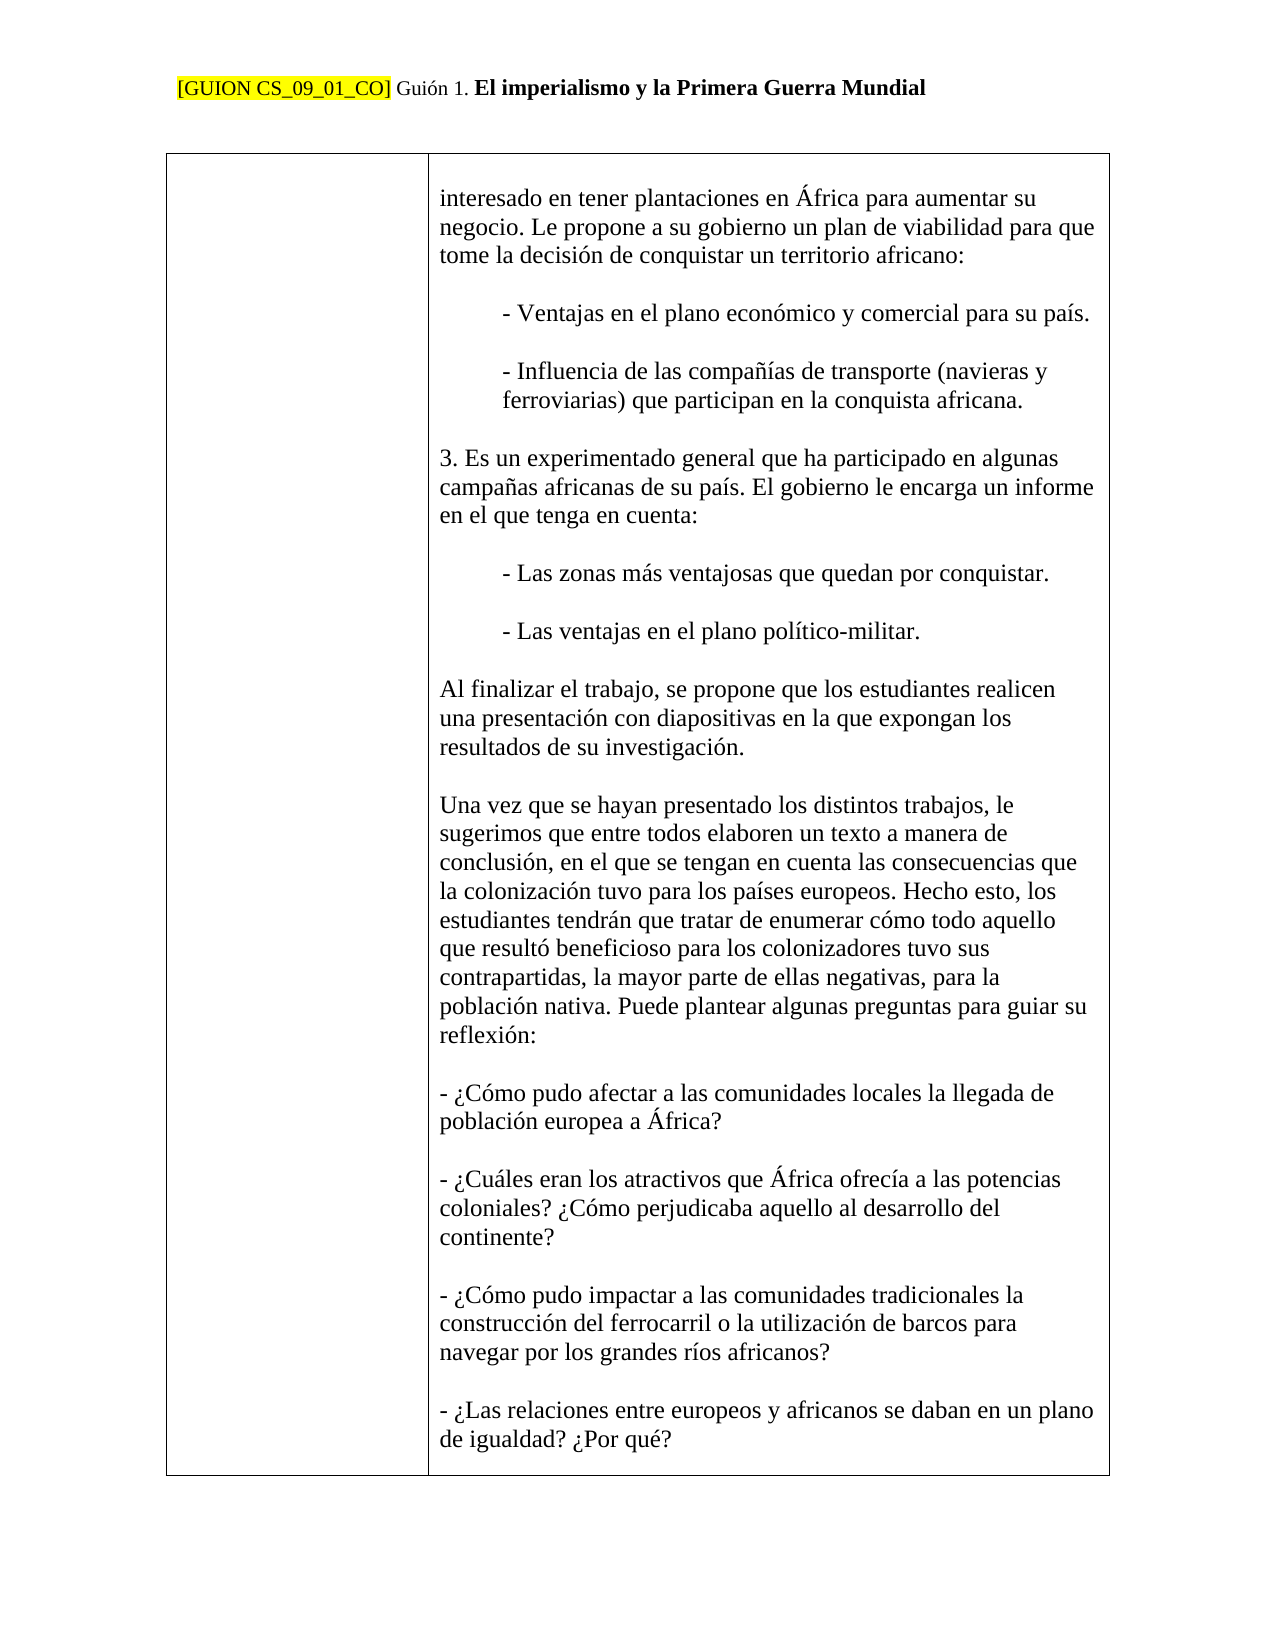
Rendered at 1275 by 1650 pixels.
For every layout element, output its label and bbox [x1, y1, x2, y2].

table_cell [429, 154, 1109, 1474]
table_cell [167, 154, 428, 1474]
